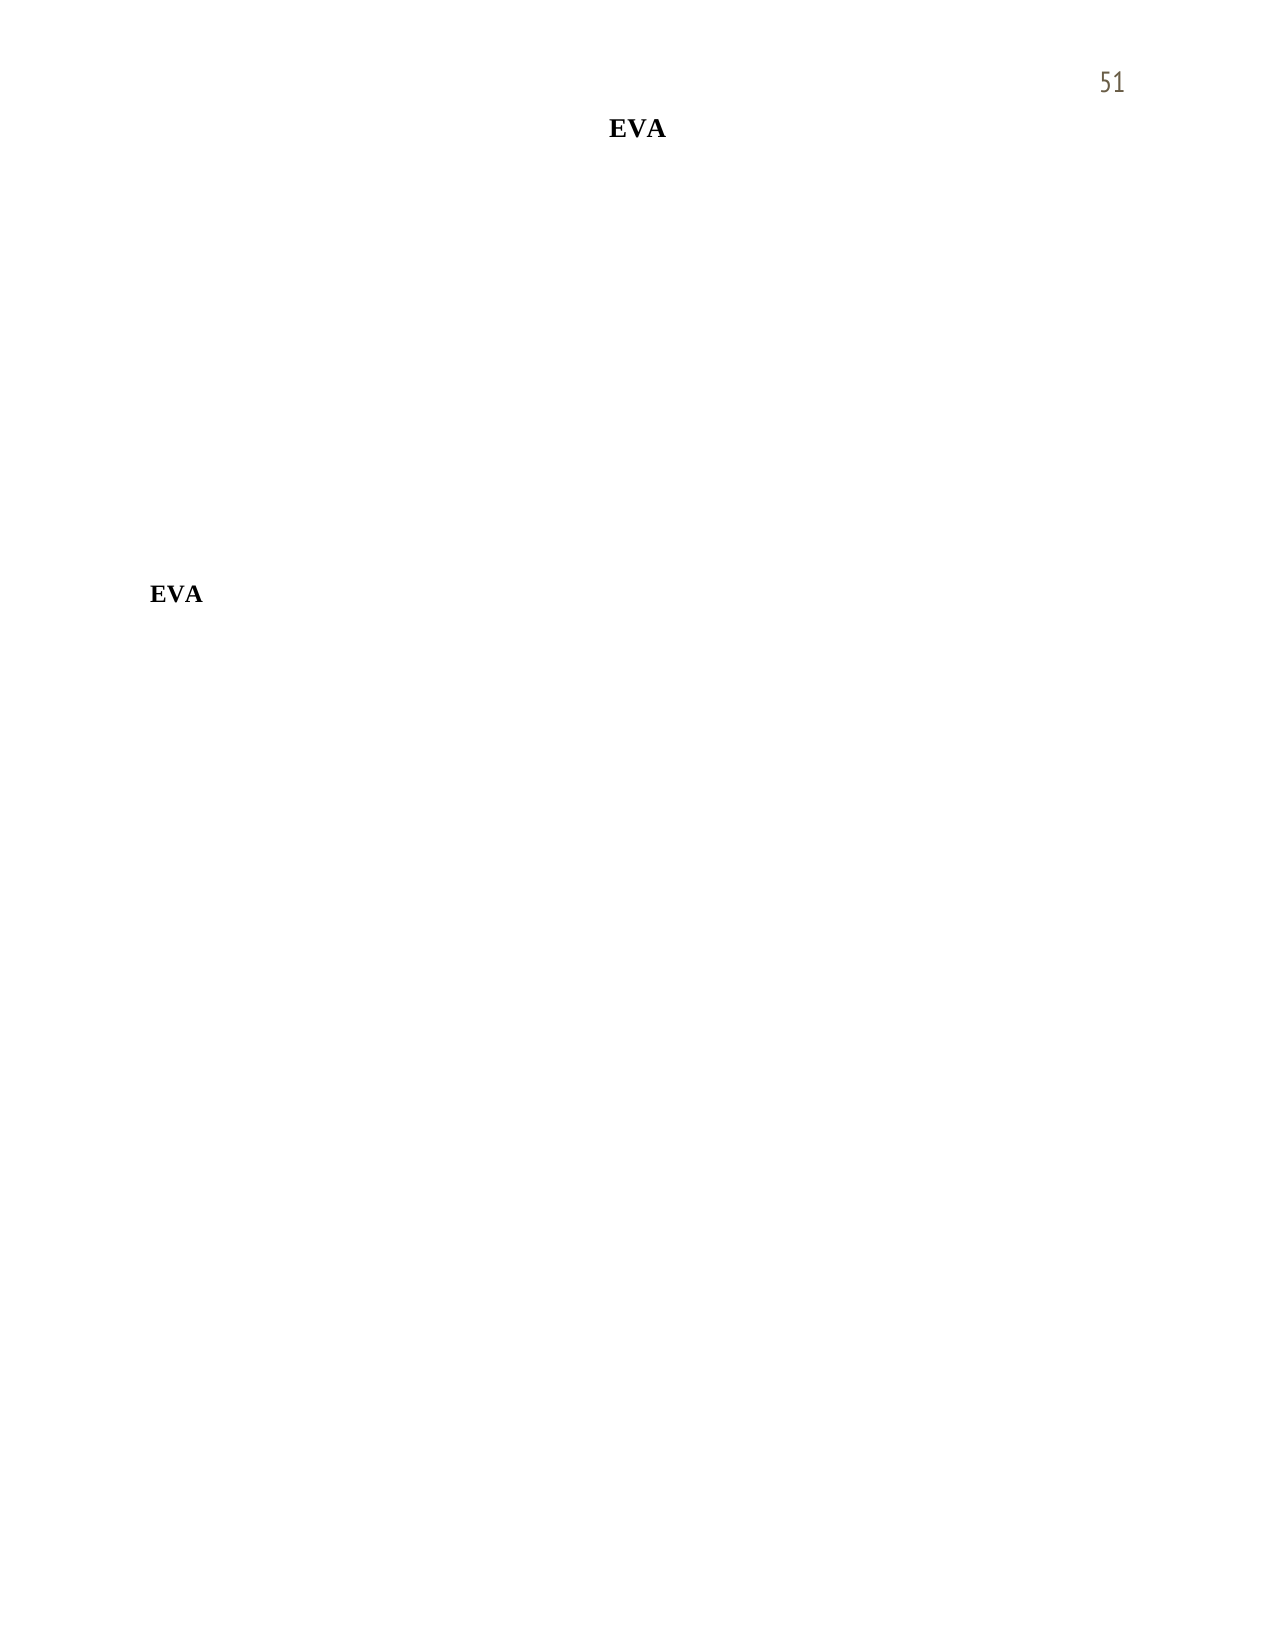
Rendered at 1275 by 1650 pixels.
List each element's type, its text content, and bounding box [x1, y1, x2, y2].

text EVA [150, 112, 1125, 144]
text EVA [150, 579, 1125, 608]
